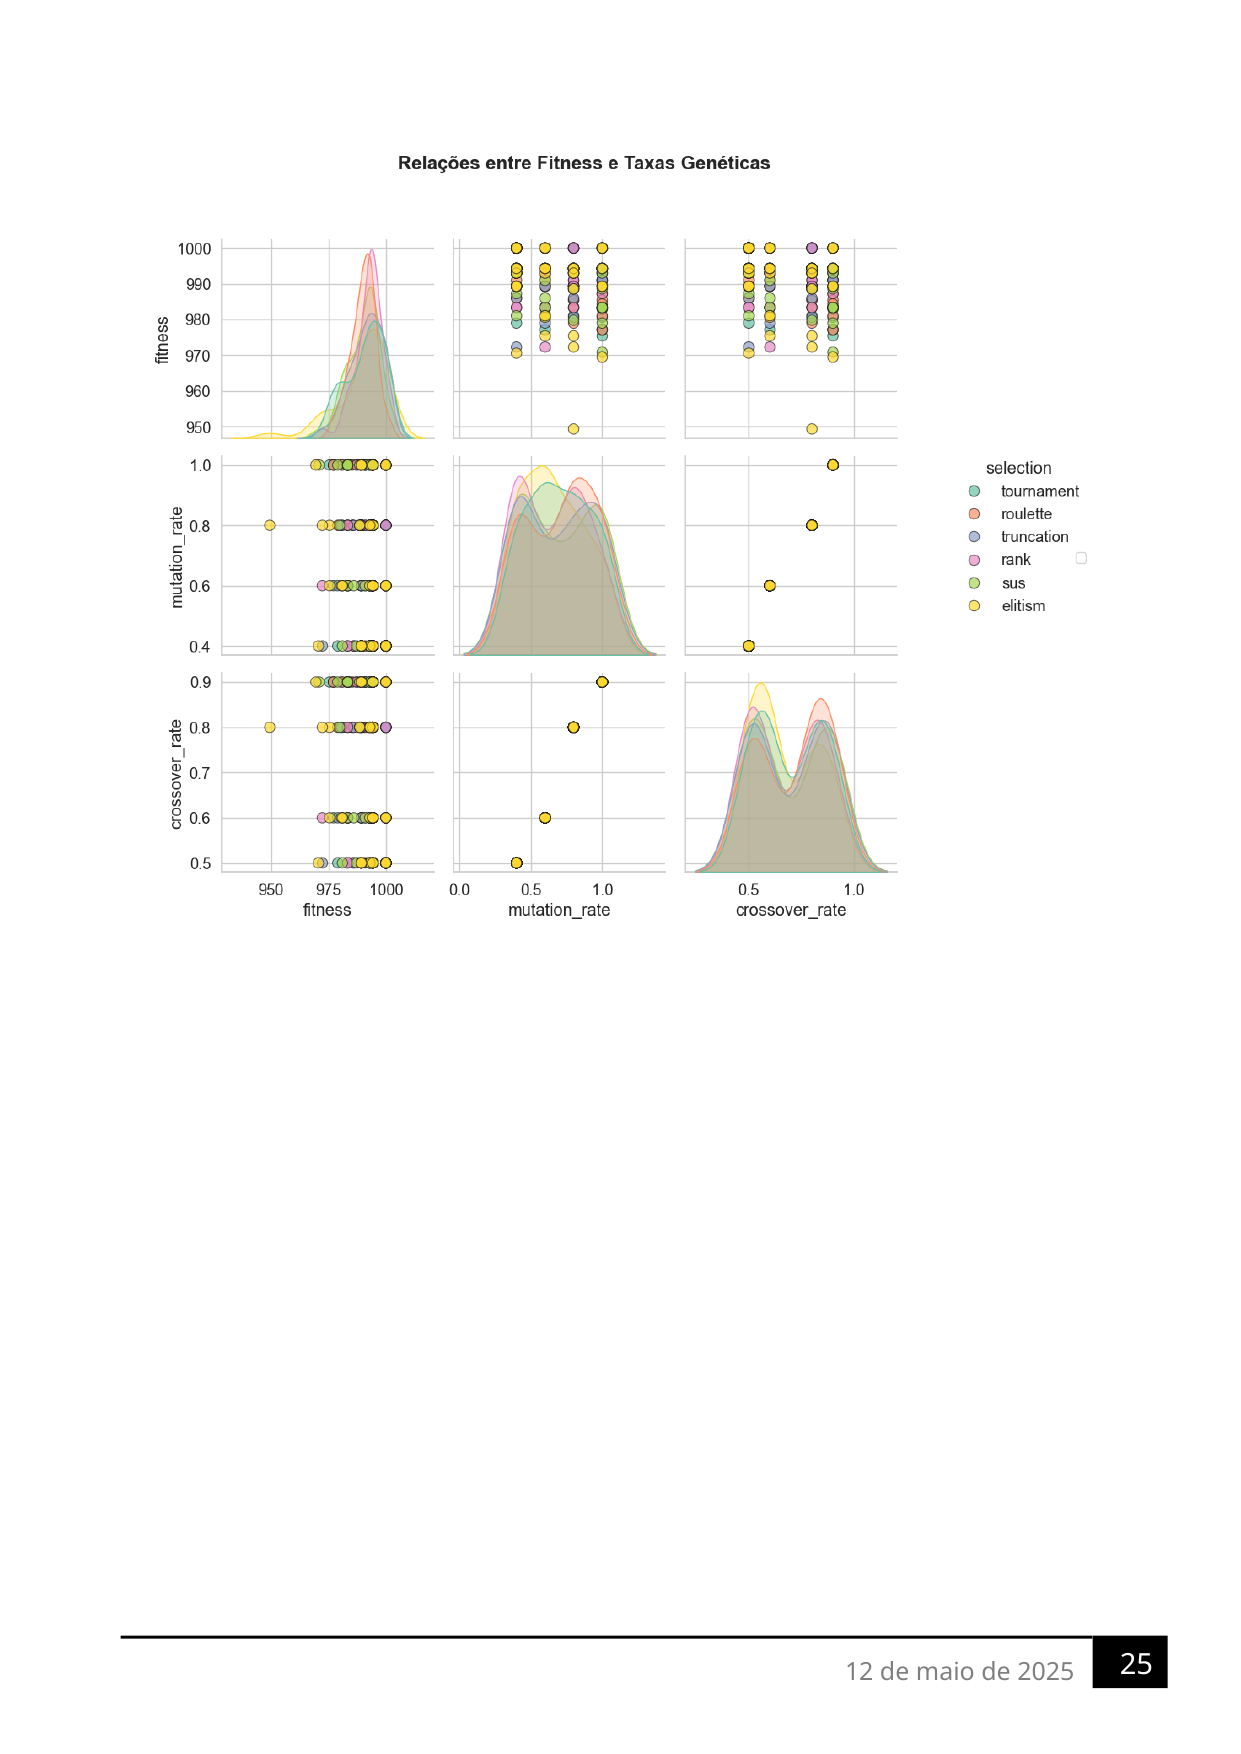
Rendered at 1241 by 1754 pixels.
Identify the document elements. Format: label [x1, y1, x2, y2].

picture [147, 147, 1093, 927]
